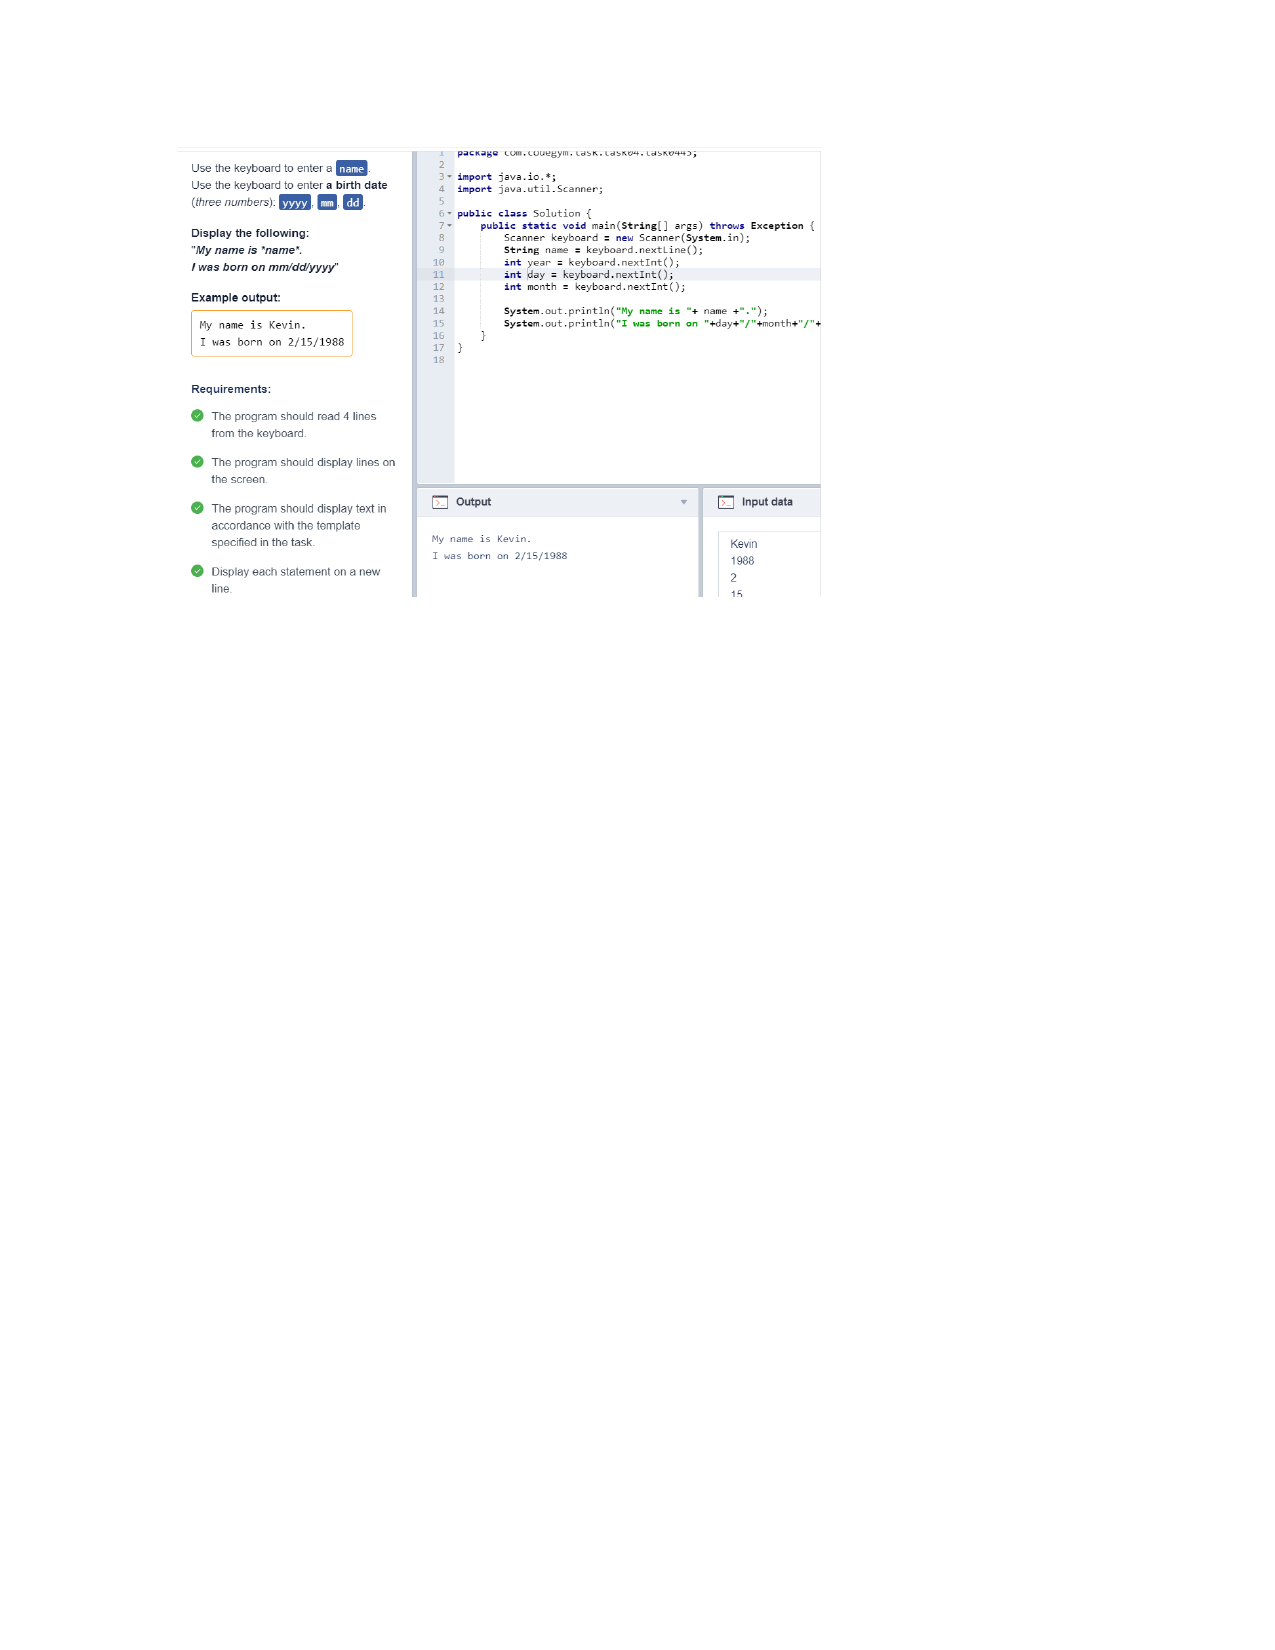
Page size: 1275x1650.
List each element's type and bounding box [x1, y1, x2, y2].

picture [177, 147, 821, 597]
